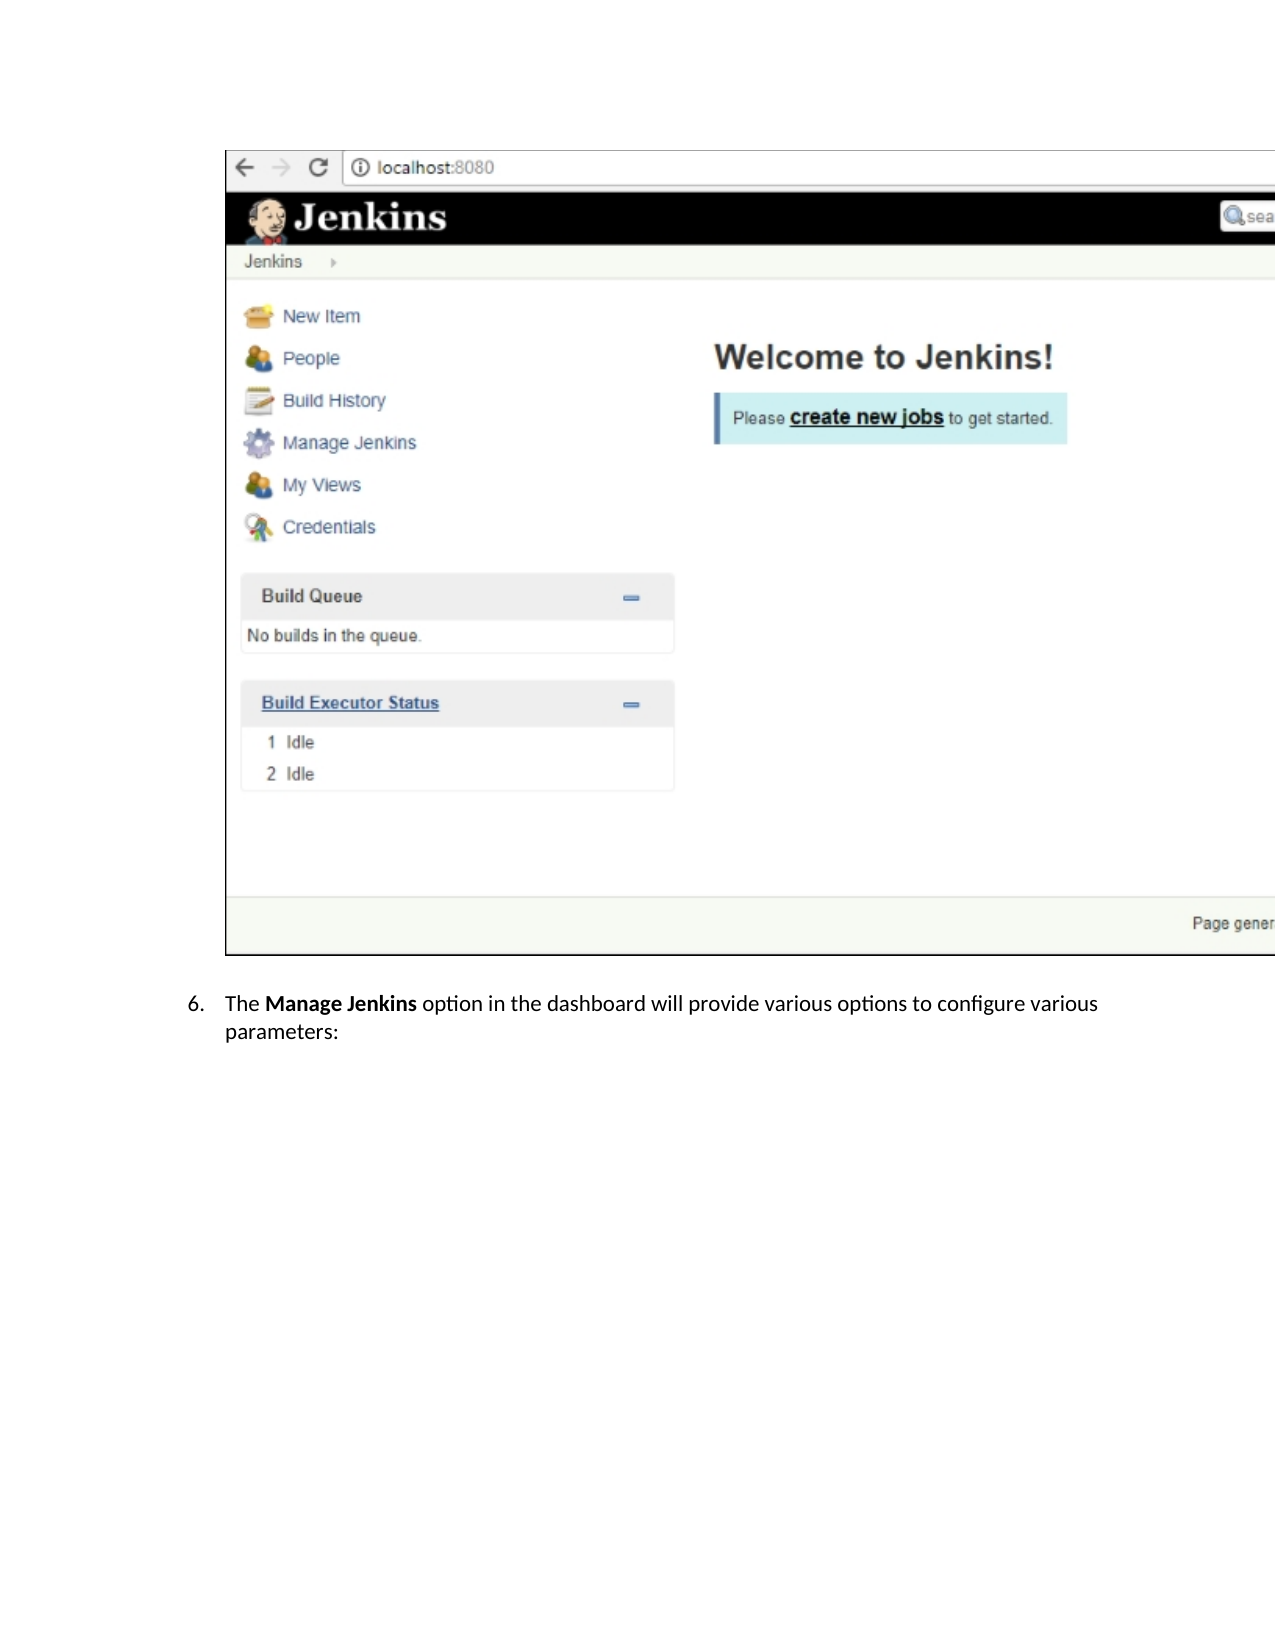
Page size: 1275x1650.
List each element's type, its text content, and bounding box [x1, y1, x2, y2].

picture [225, 150, 1275, 956]
list The Manage Jenkins option in the dashboard will provide various options to configure various parameters: [187, 989, 1125, 1045]
